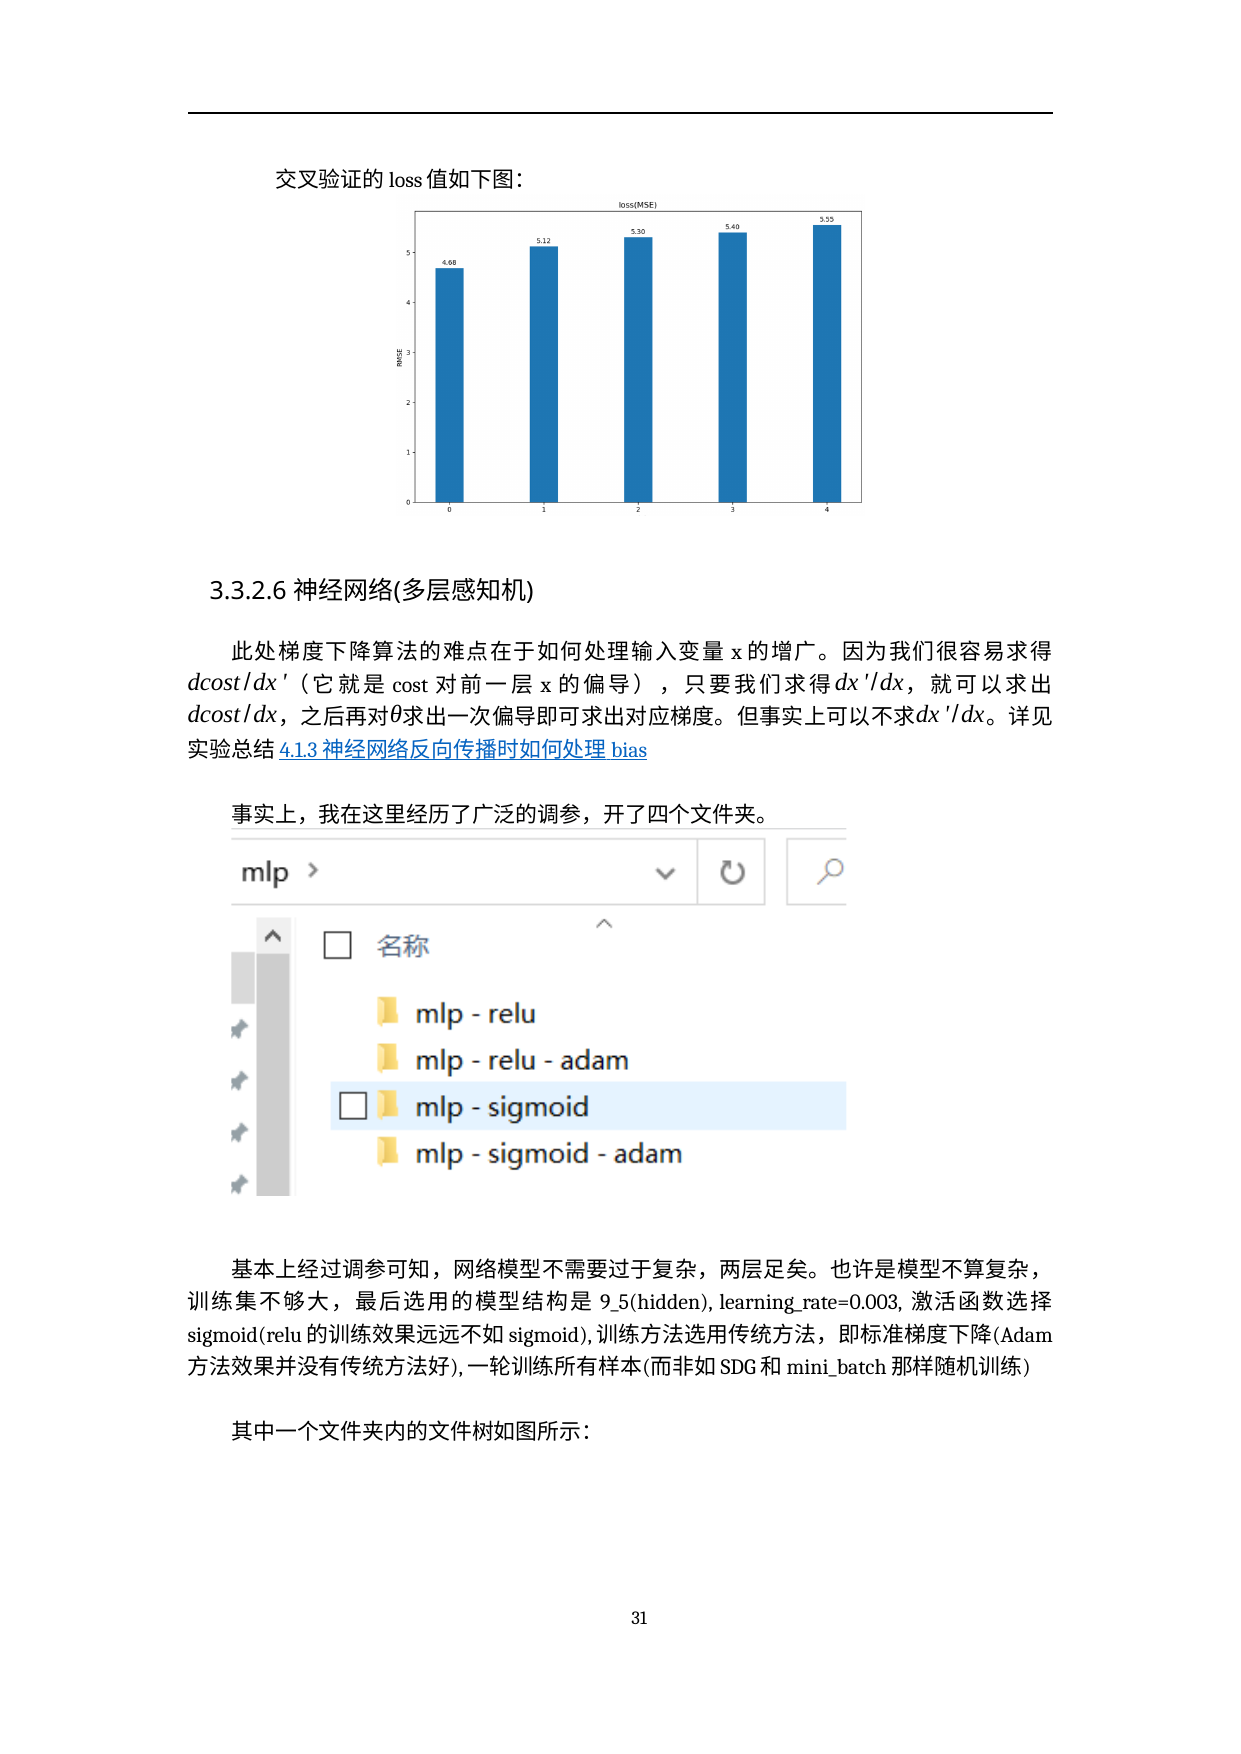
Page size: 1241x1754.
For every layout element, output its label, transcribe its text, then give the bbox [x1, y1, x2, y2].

text 事实上，我在这里经历了广泛的调参，开了四个文件夹。 [187, 796, 1053, 829]
picture [231, 828, 847, 1196]
picture [395, 194, 866, 516]
subtitle 神经网络(多层感知机) [209, 556, 1053, 621]
text 其中一个文件夹内的文件树如图所示： [187, 1414, 1053, 1446]
text 交叉验证的loss值如下图： [187, 162, 1053, 194]
text 基本上经过调参可知，网络模型不需要过于复杂，两层足矣。也许是模型不算复杂，训练集不够大，最后选用的模型结构是9_5(hidden), learning_rate=0.003, 激活函数选择sigmoid(relu的训练效果远远不如sigmoid), 训练方法选用传统方法，即标准梯度下降(Adam方法效果并没有传统方法好), 一轮训练所有样本(而非如SDG和mini_batch那样随机训练) [187, 1251, 1053, 1381]
text 此处梯度下降算法的难点在于如何处理输入变量x的增广。因为我们很容易求得（它就是cost对前一层x的偏导），只要我们求得，就可以求出，之后再对求出一次偏导即可求出对应梯度。但事实上可以不求。详见实验总结4.1.3 神经网络反向传播时如何处理bias [187, 634, 1053, 764]
